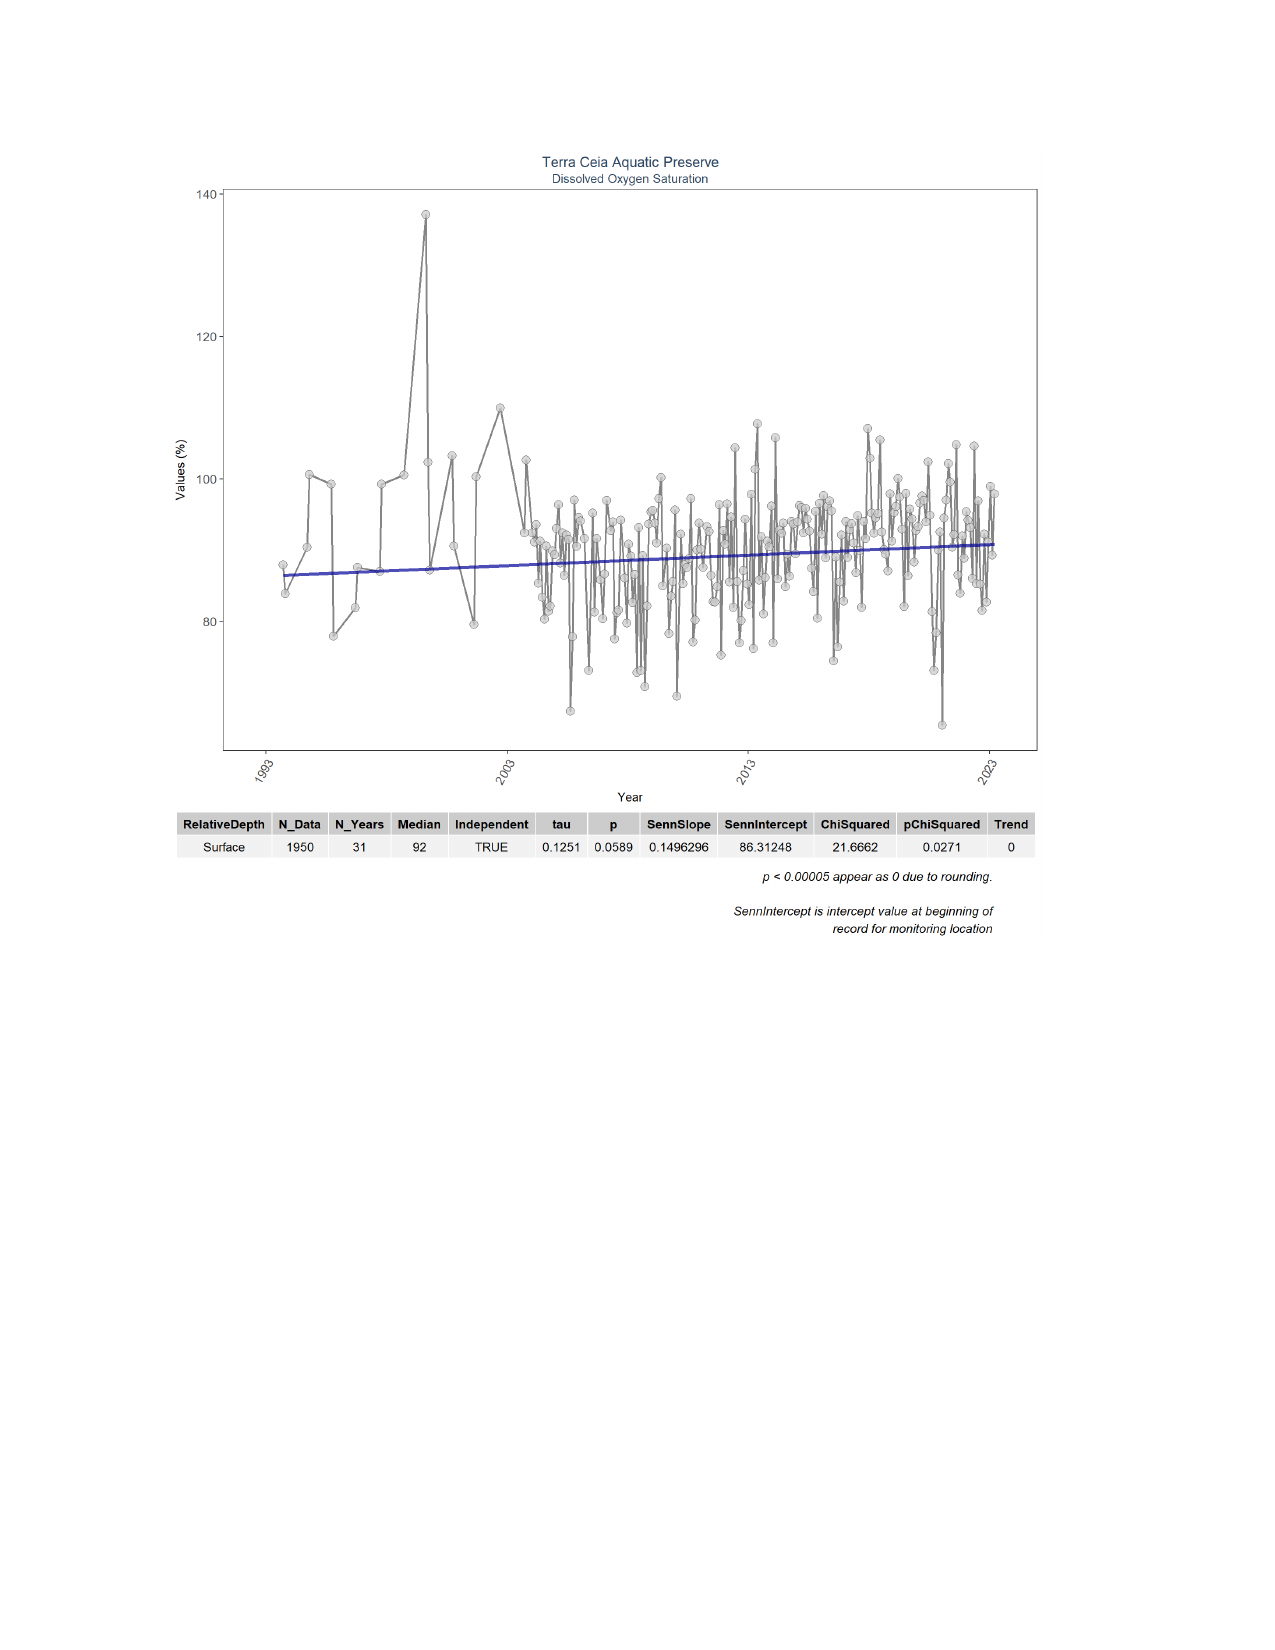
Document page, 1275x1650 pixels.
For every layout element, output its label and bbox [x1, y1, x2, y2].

picture [168, 150, 1044, 938]
